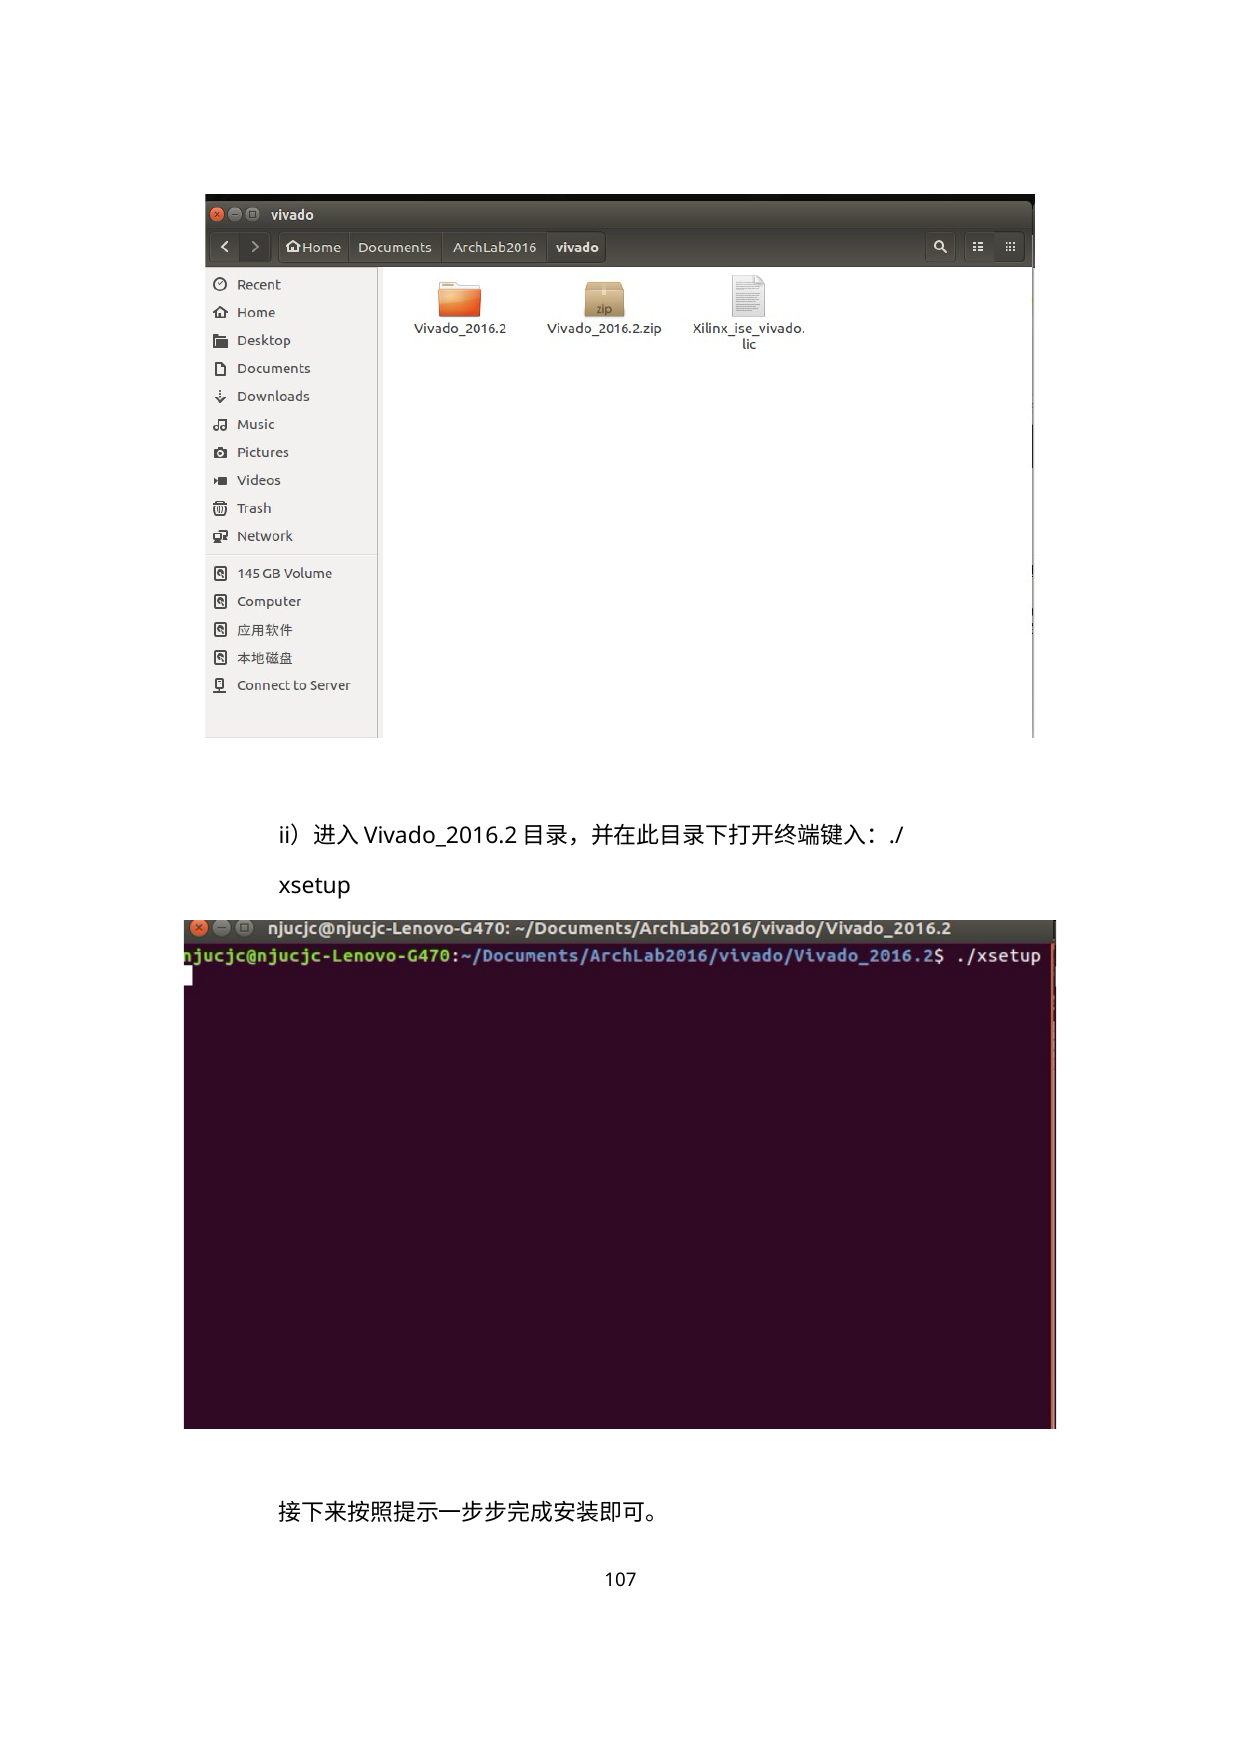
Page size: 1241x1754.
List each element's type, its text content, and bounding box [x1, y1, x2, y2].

text ii）进入Vivado_2016.2目录，并在此目录下打开终端键入：./xsetup [278, 801, 962, 901]
text 接下来按照提示一步步完成安装即可。 [278, 1429, 962, 1543]
picture [183, 920, 1057, 1429]
picture [205, 194, 1035, 738]
